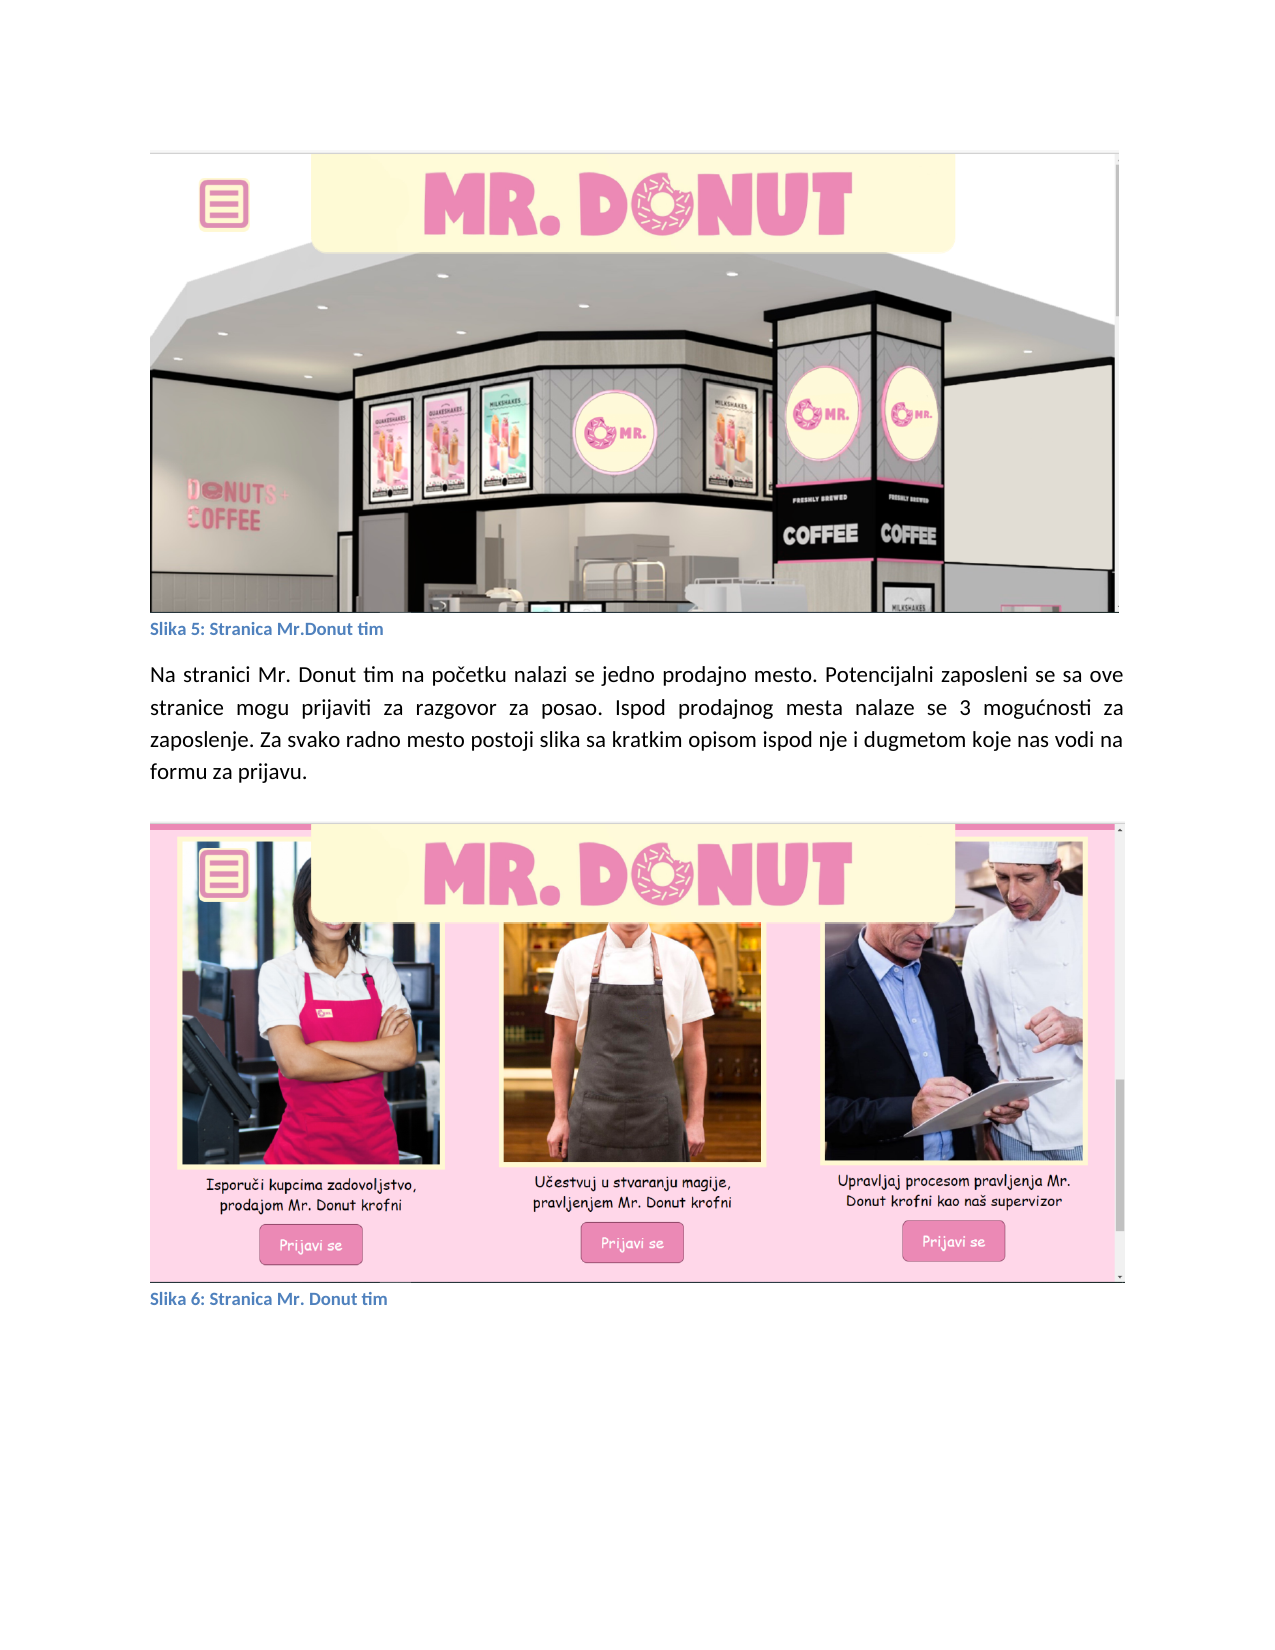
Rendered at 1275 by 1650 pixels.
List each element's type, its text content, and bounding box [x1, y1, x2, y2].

text Na stranici Mr. Donut tim na početku nalazi se jedno prodajno mesto. Potencijalni zaposleni se sa ove stranice mogu prijaviti za razgovor za posao. Ispod prodajnog mesta nalaze se 3 mogućnosti za zaposlenje. Za svako radno mesto postoji slika sa kratkim opisom ispod nje i dugmetom koje nas vodi na formu za prijavu. [150, 661, 1125, 785]
picture [150, 821, 1125, 1283]
picture [150, 150, 1119, 613]
